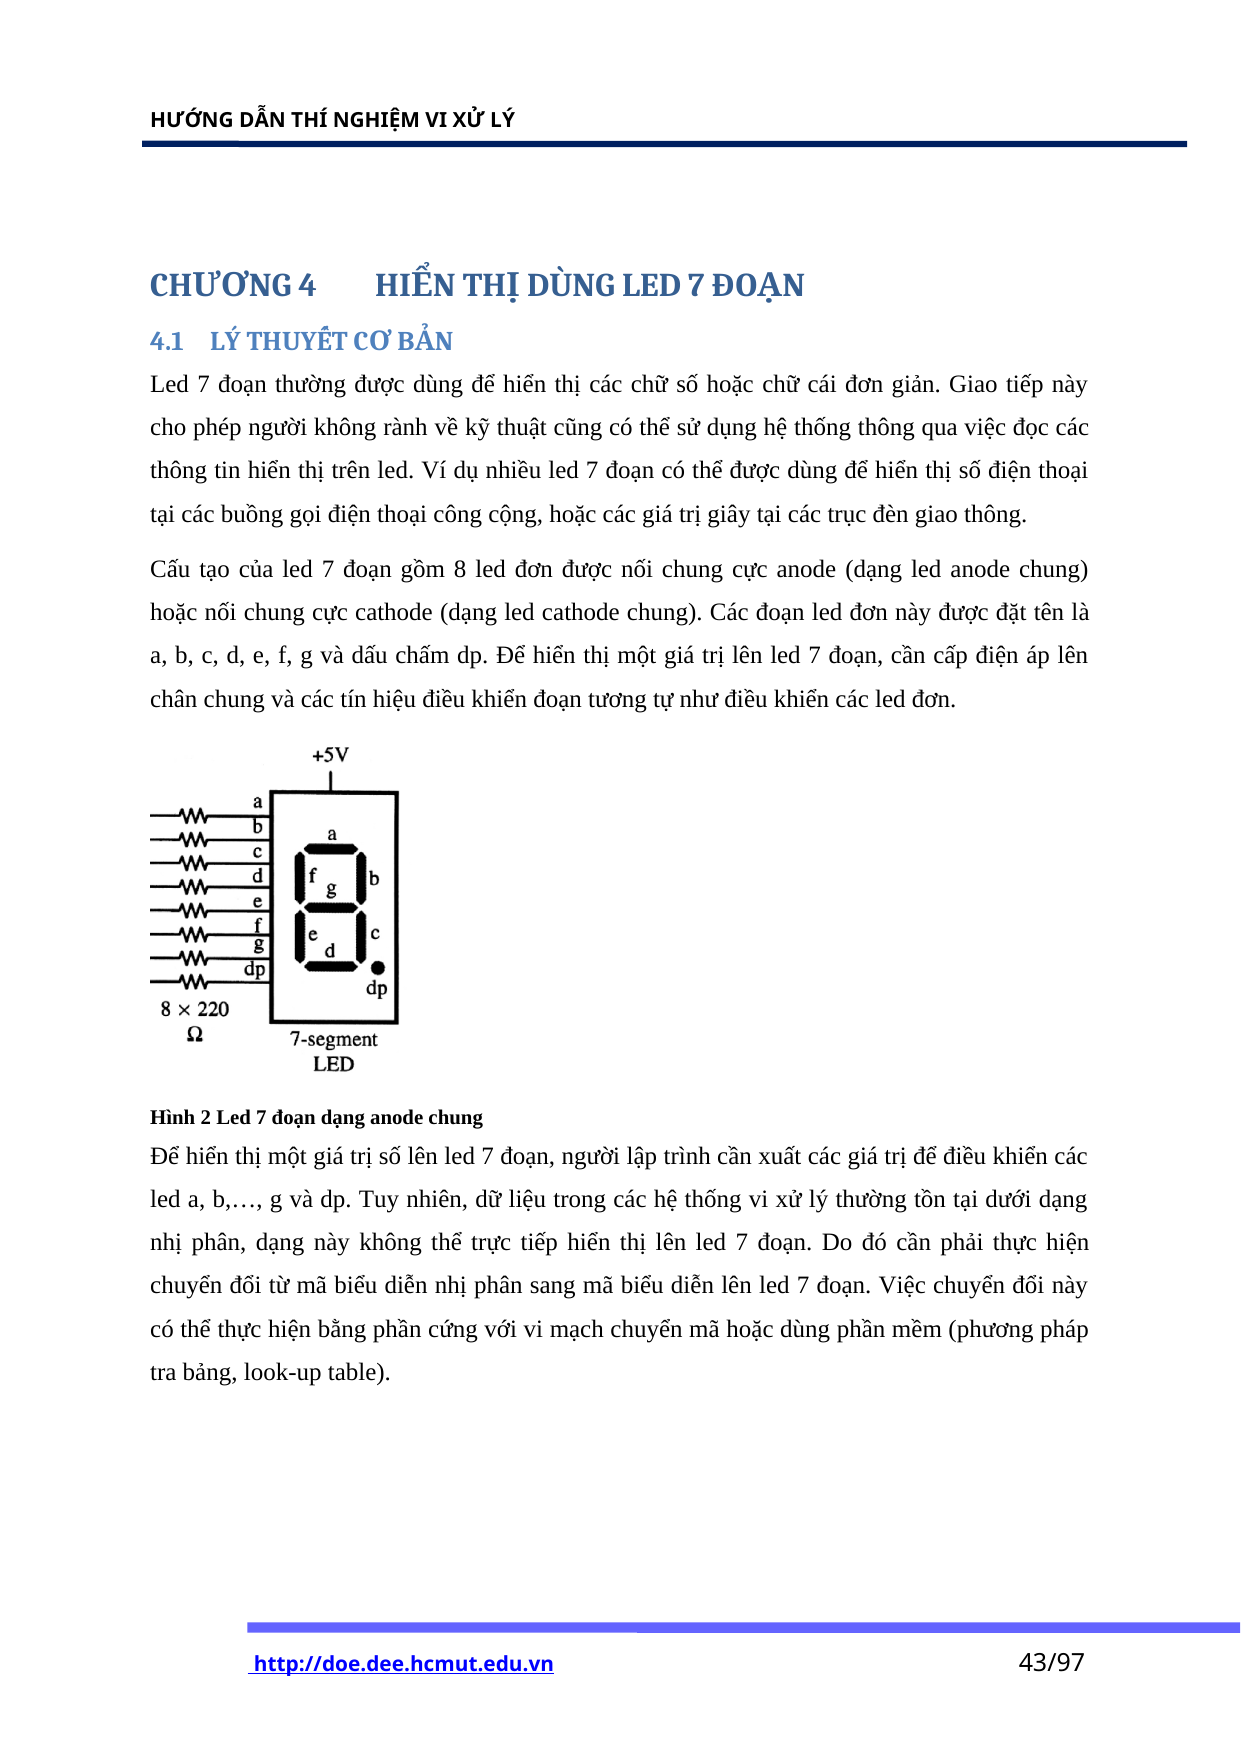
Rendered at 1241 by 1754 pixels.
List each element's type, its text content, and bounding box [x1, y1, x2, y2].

text Led 7 đoạn thường được dùng để hiển thị các chữ số hoặc chữ cái đơn giản. Giao tiếp này cho phép người không rành về kỹ thuật cũng có thể sử dụng hệ thống thông qua việc đọc các thông tin hiển thị trên led. Ví dụ nhiều led 7 đoạn có thể được dùng để hiển thị số điện thoại tại các buồng gọi điện thoại công cộng, hoặc các giá trị giây tại các trục đèn giao thông. [150, 369, 1090, 527]
subtitle HIỂN THỊ DÙNG LED 7 ĐOẠN [150, 267, 1090, 305]
text Cấu tạo của led 7 đoạn gồm 8 led đơn được nối chung cực anode (dạng led anode chung) hoặc nối chung cực cathode (dạng led cathode chung). Các đoạn led đơn này được đặt tên là a, b, c, d, e, f, g và dấu chấm dp. Để hiển thị một giá trị lên led 7 đoạn, cần cấp điện áp lên chân chung và các tín hiệu điều khiển đoạn tương tự như điều khiển các led đơn. [150, 554, 1090, 712]
text Để hiển thị một giá trị số lên led 7 đoạn, người lập trình cần xuất các giá trị để điều khiển các led a, b,…, g và dp. Tuy nhiên, dữ liệu trong các hệ thống vi xử lý thường tồn tại dưới dạng nhị phân, dạng này không thể trực tiếp hiển thị lên led 7 đoạn. Do đó cần phải thực hiện chuyển đổi từ mã biểu diễn nhị phân sang mã biểu diễn lên led 7 đoạn. Việc chuyển đổi này có thể thực hiện bằng phần cứng với vi mạch chuyển mã hoặc dùng phần mềm (phương pháp tra bảng, look-up table). [150, 1141, 1090, 1386]
subtitle LÝ THUYẾT CƠ BẢN [150, 326, 1090, 357]
